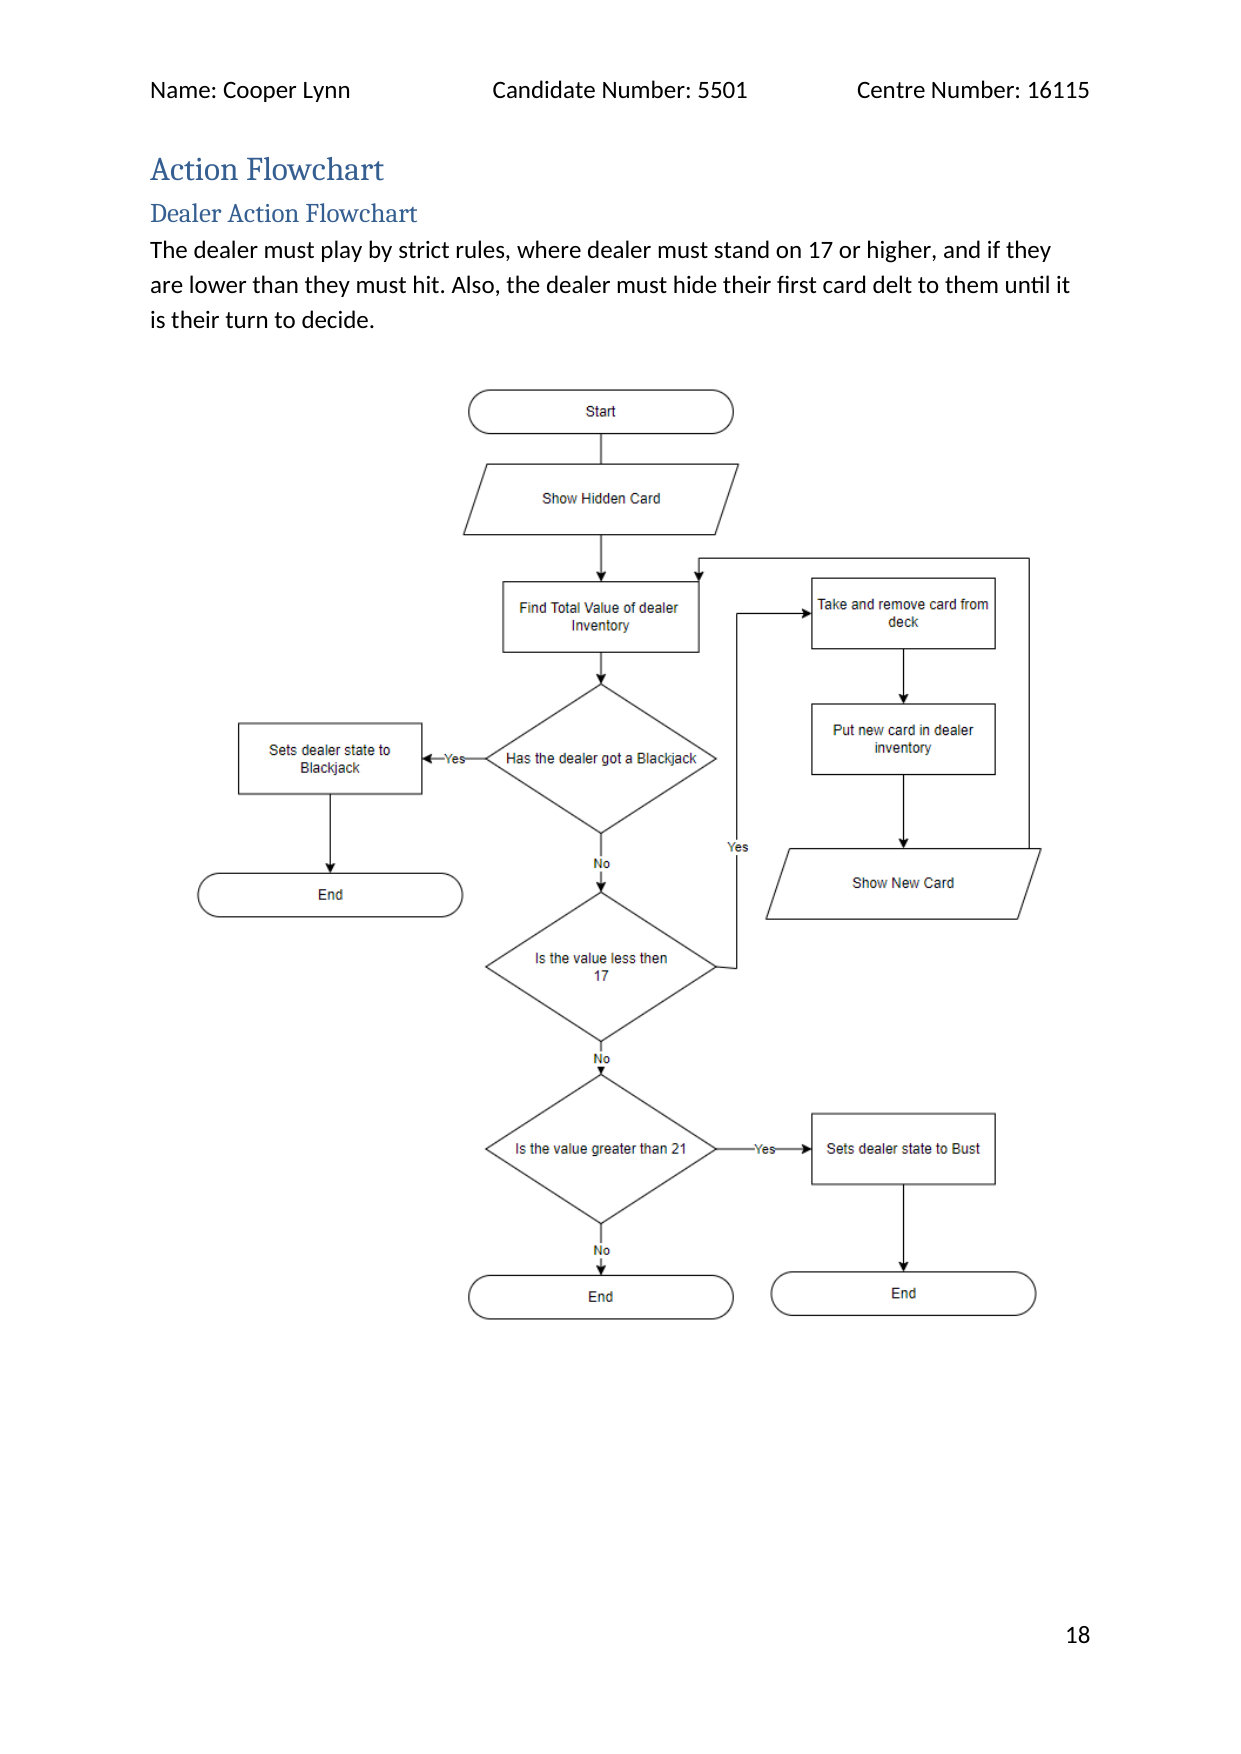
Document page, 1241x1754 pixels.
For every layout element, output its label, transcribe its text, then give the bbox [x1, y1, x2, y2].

subtitle Action Flowchart [150, 150, 1090, 188]
text The dealer must play by strict rules, where dealer must stand on 17 or higher, and if they are lower than they must hit. Also, the dealer must hide their first card delt to them until it is their turn to decide. [150, 234, 1090, 334]
subtitle Dealer Action Flowchart [150, 198, 1090, 229]
picture [150, 359, 1091, 1329]
